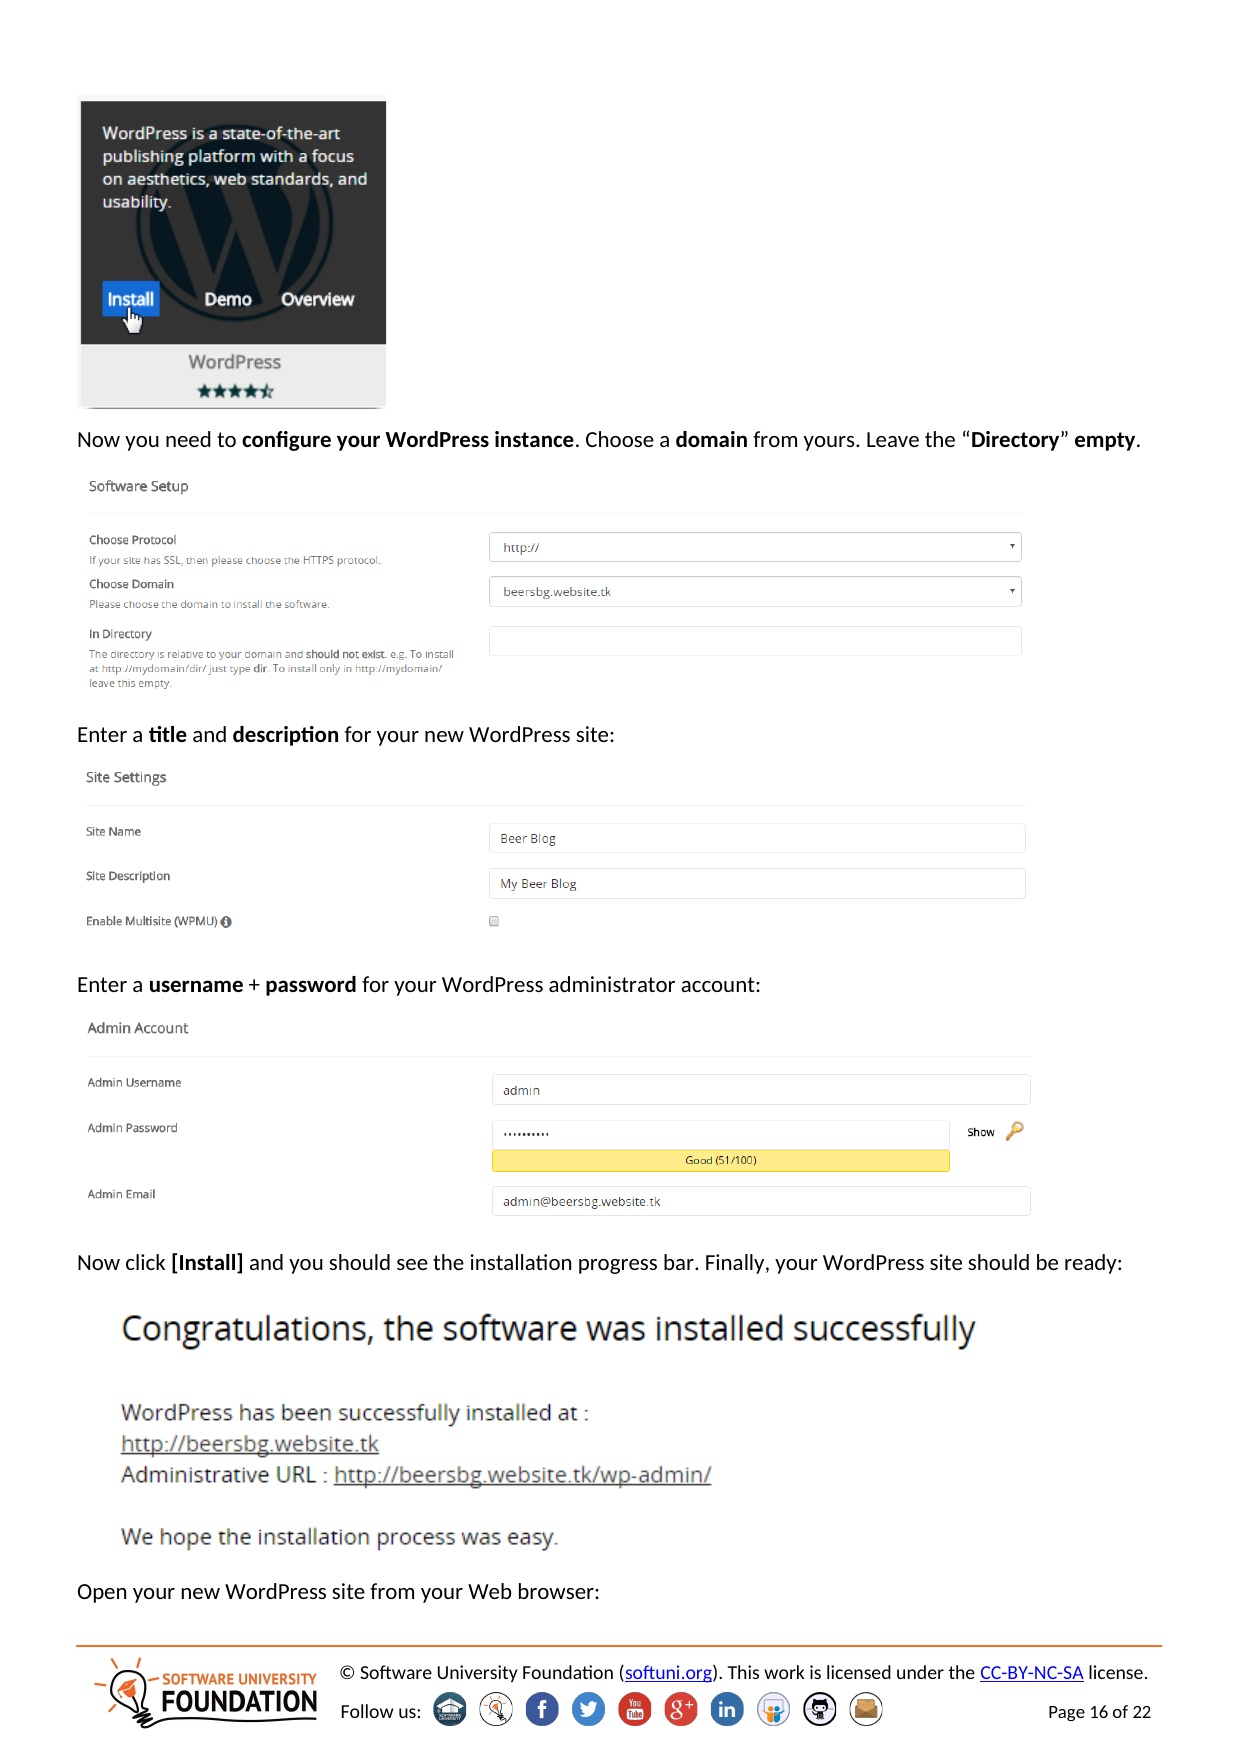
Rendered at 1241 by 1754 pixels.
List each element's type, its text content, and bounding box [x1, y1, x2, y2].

picture [93, 1656, 317, 1729]
picture [572, 1692, 605, 1726]
picture [76, 95, 387, 409]
text Enter a title and description for your new WordPress site: [77, 720, 1163, 748]
picture [664, 1692, 698, 1726]
text Now click [Install] and you should see the installation progress bar. Finally, your WordPress site should be ready: [77, 1248, 1163, 1276]
picture [76, 764, 1044, 954]
text Enter a username + password for your WordPress administrator account: [77, 970, 1163, 998]
picture [803, 1692, 837, 1726]
picture [76, 470, 1044, 704]
picture [525, 1692, 559, 1726]
picture [710, 1692, 744, 1726]
picture [76, 1015, 1044, 1232]
picture [849, 1692, 883, 1726]
text Now you need to configure your WordPress instance. Choose a domain from yours. Leave the “Directory” empty. [77, 425, 1163, 453]
picture [757, 1692, 790, 1726]
picture [433, 1692, 467, 1726]
picture [618, 1692, 652, 1726]
picture [479, 1692, 513, 1726]
picture [76, 1293, 1044, 1561]
text Open your new WordPress site from your Web browser: [77, 1577, 1163, 1605]
